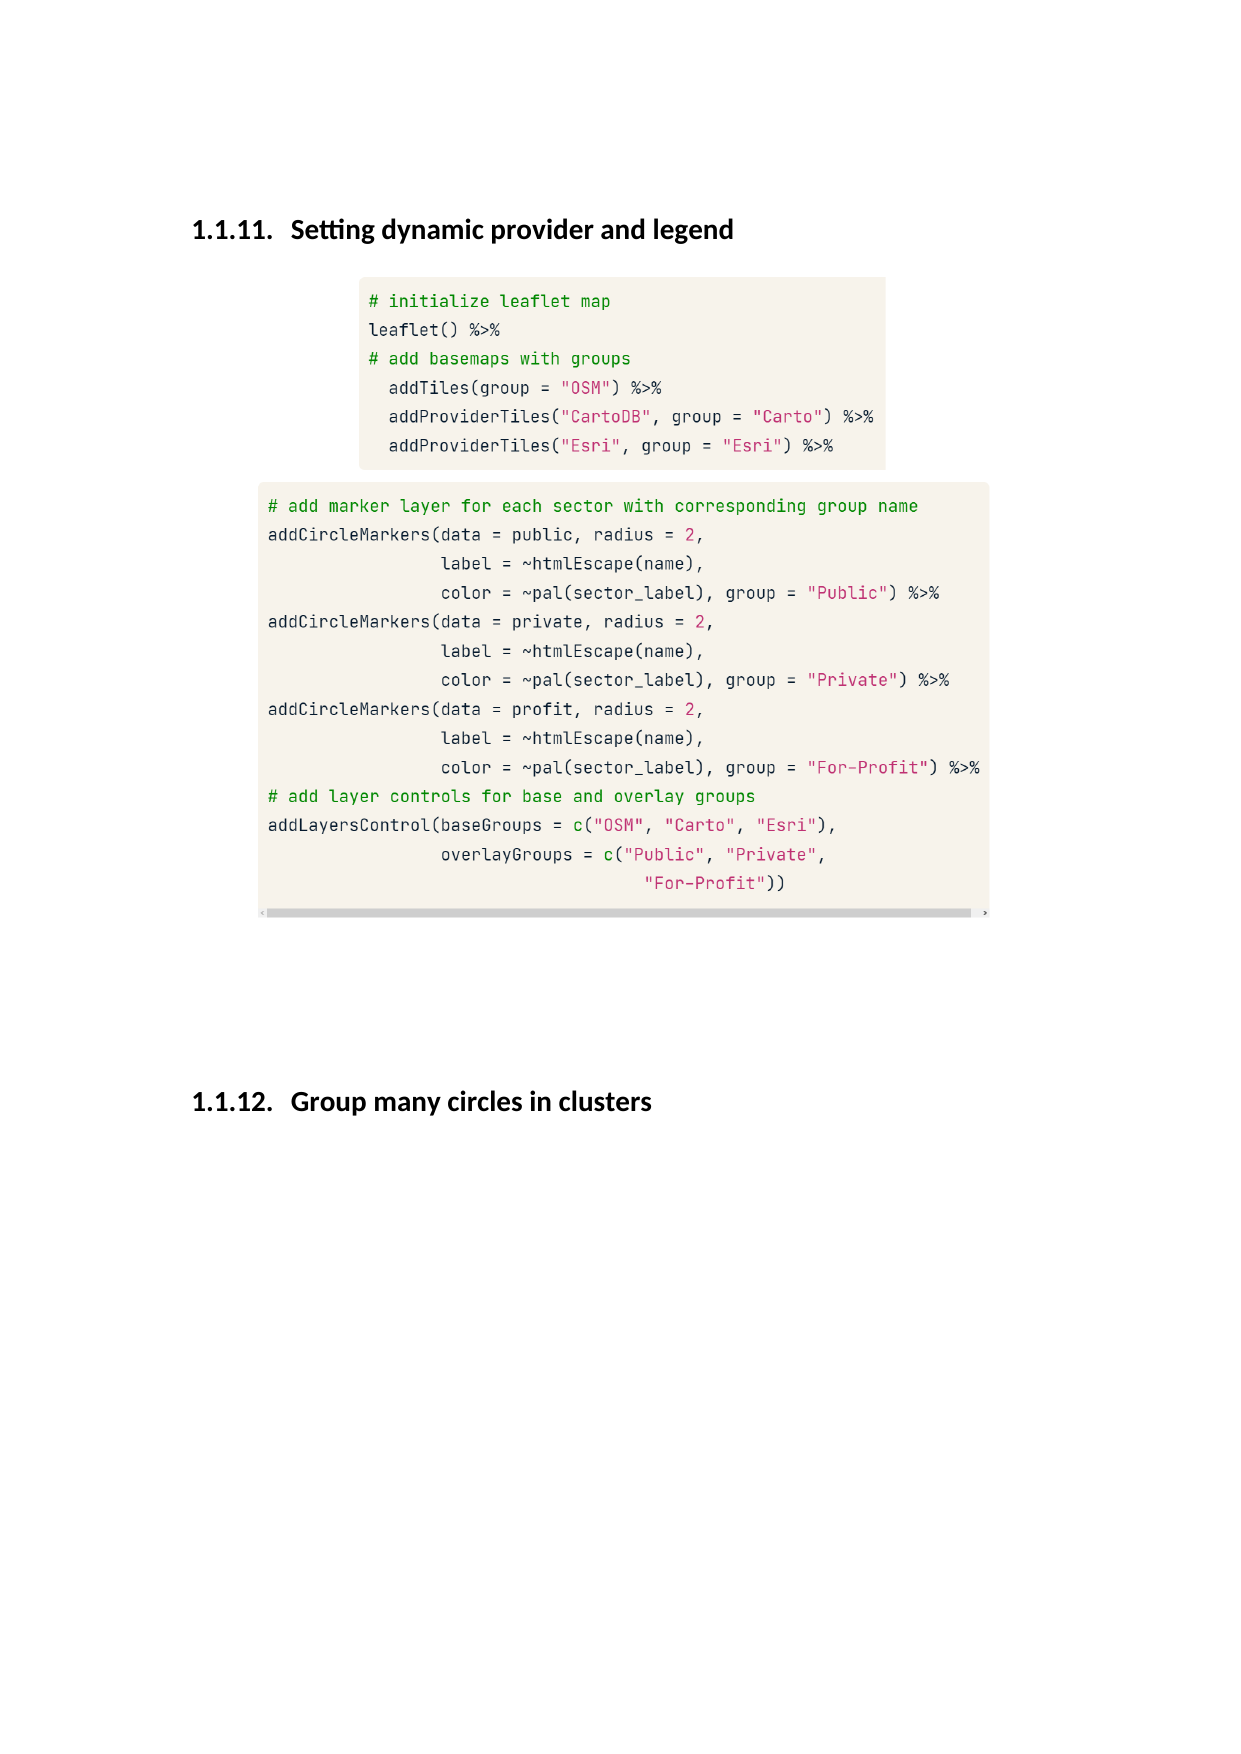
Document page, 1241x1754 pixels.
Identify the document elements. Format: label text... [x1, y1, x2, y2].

subtitle Setting dynamic provider and legend [191, 211, 1053, 247]
picture [243, 277, 998, 931]
subtitle Group many circles in clusters [191, 1083, 1053, 1118]
